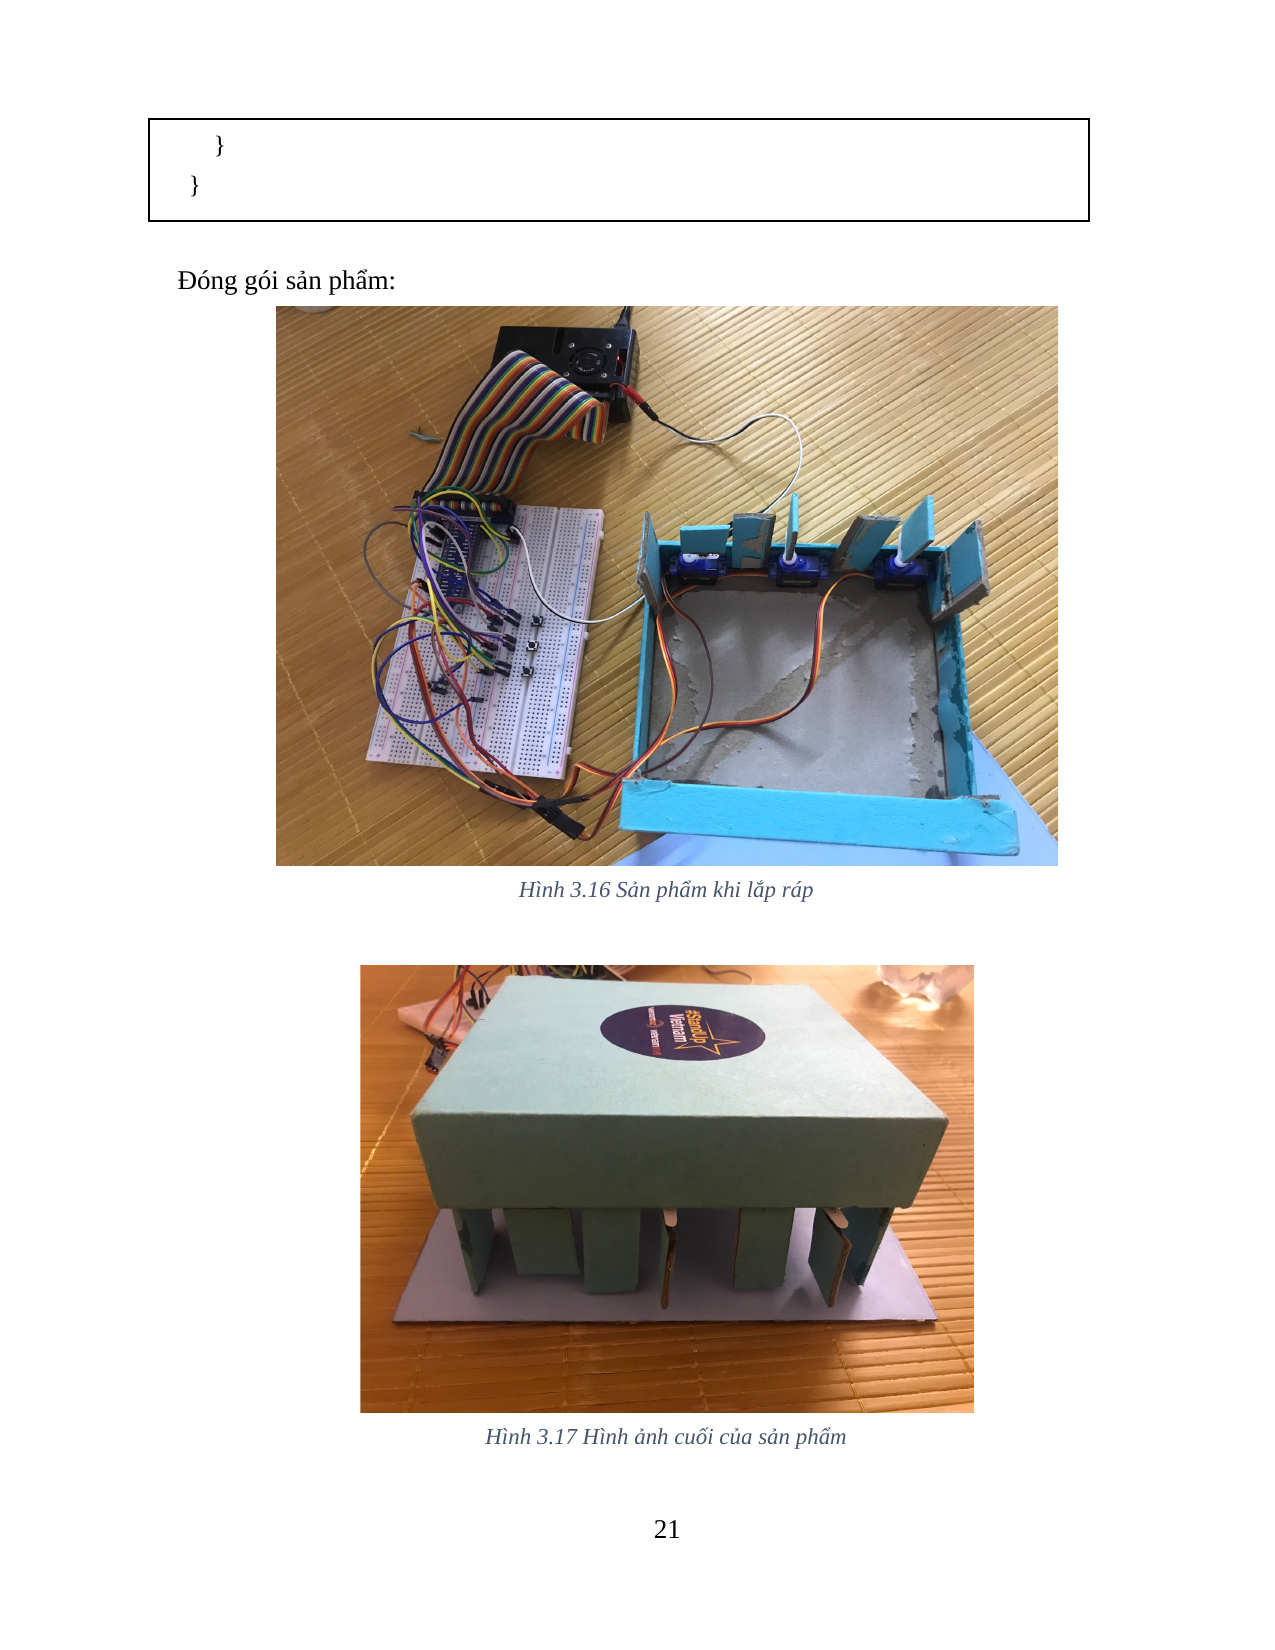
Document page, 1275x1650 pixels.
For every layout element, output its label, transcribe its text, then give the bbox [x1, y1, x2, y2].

text Đóng gói sản phẩm: [148, 264, 1157, 295]
picture [276, 306, 1059, 866]
picture [360, 965, 974, 1413]
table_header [150, 120, 1088, 220]
